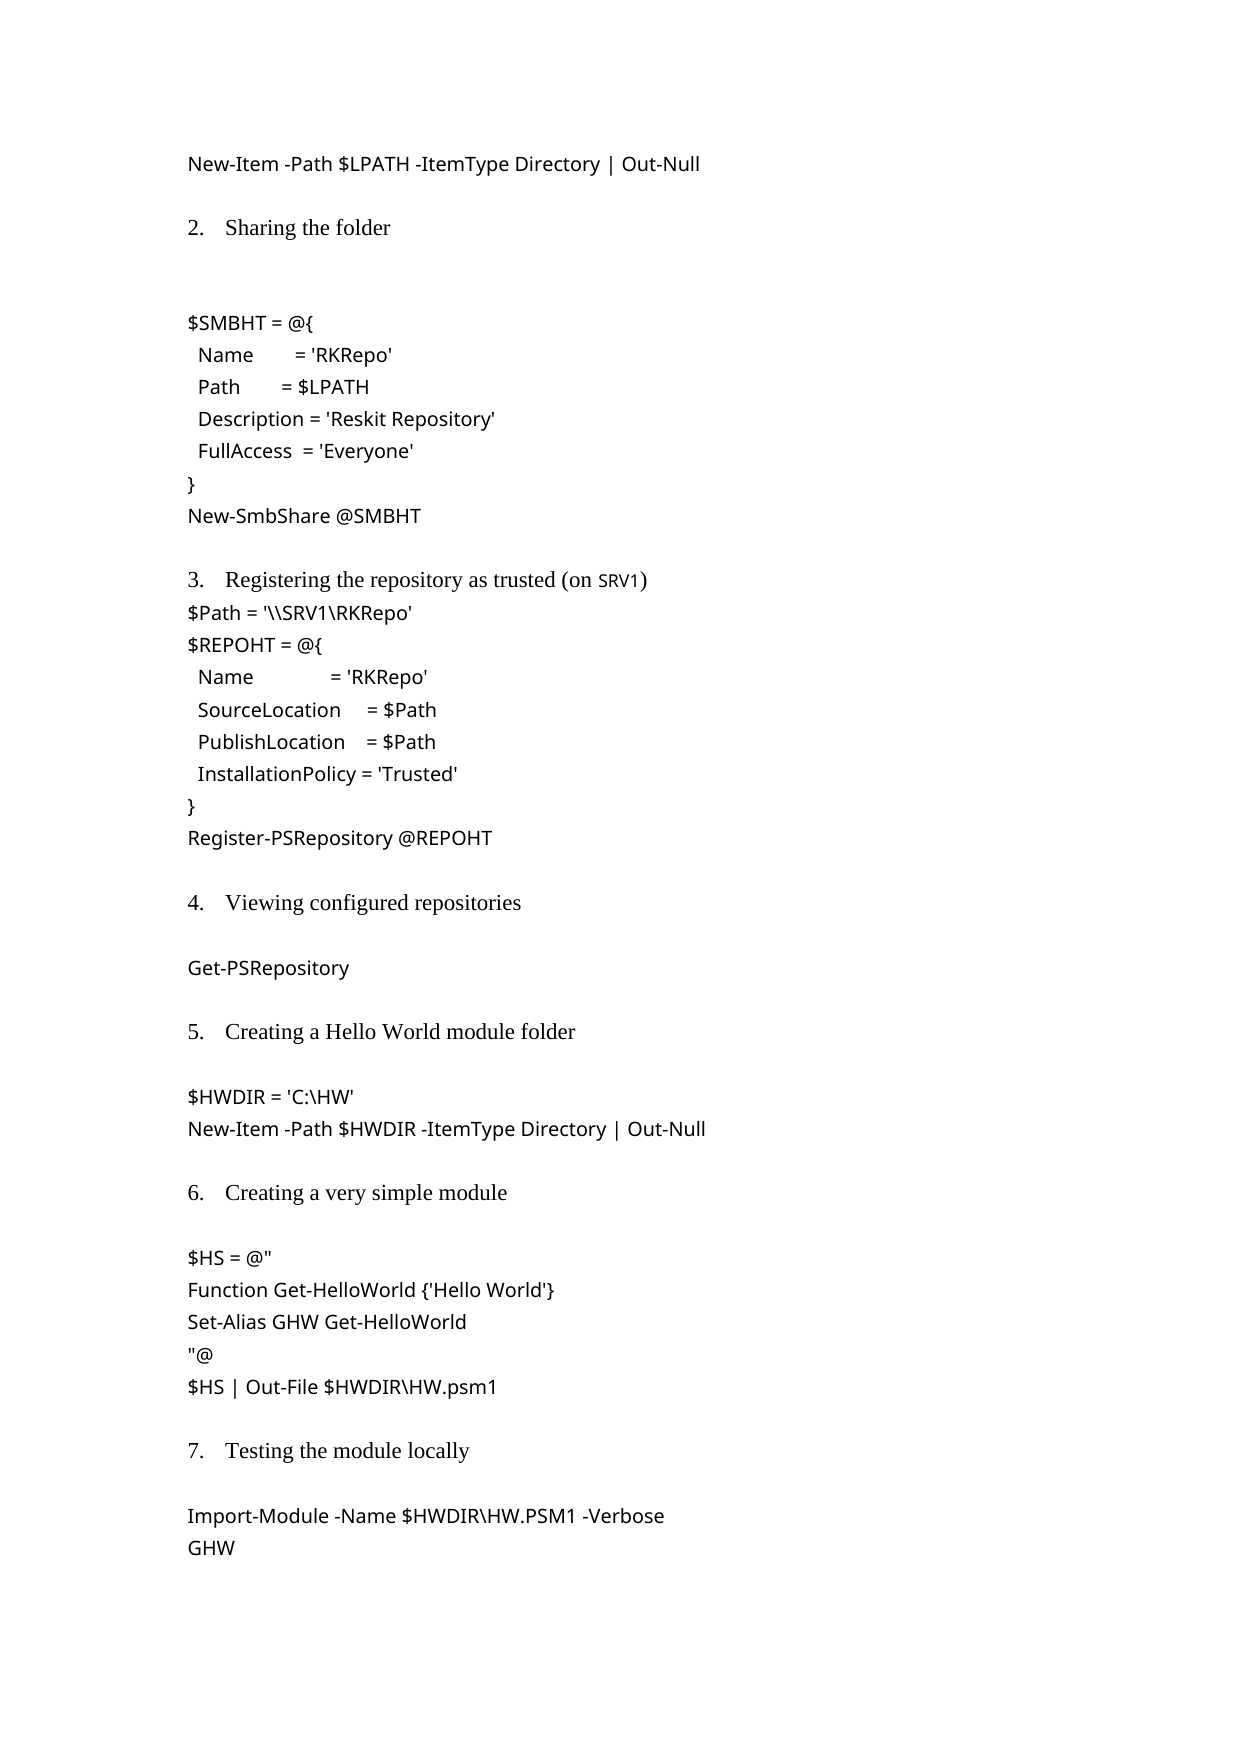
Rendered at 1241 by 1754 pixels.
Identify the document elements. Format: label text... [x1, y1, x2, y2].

text Import-Module -Name $HWDIR\HW.PSM1 -Verbose [187, 1502, 1090, 1529]
text PublishLocation = $Path [187, 728, 1090, 755]
text $REPOHT = @{ [187, 631, 1090, 658]
text Testing the module locally [187, 1437, 1053, 1464]
text "@ [187, 1341, 1090, 1368]
text Name = 'RKRepo' [187, 341, 1090, 368]
text SourceLocation = $Path [187, 696, 1090, 723]
text $HS | Out-File $HWDIR\HW.psm1 [187, 1373, 1090, 1400]
text Viewing configured repositories [187, 889, 1053, 915]
text Function Get-HelloWorld {'Hello World'} [187, 1276, 1090, 1303]
text GHW [187, 1534, 1090, 1561]
text InstallationPolicy = 'Trusted' [187, 760, 1090, 787]
text Set-Alias GHW Get-HelloWorld [187, 1309, 1090, 1336]
text $Path = '\\SRV1\RKRepo' [187, 599, 1090, 626]
text Name = 'RKRepo' [187, 664, 1090, 691]
text $HS = @" [187, 1244, 1090, 1271]
text Path = $LPATH [187, 373, 1090, 400]
text Description = 'Reskit Repository' [187, 406, 1090, 432]
text Get-PSRepository [187, 954, 1090, 981]
text New-SmbShare @SMBHT [187, 502, 1090, 529]
text Sharing the folder [187, 214, 1053, 241]
text New-Item -Path $HWDIR -ItemType Directory | Out-Null [187, 1115, 1090, 1142]
text Creating a Hello World module folder [187, 1018, 1053, 1044]
text Register-PSRepository @REPOHT [187, 824, 1090, 852]
text $HWDIR = 'C:\HW' [187, 1083, 1090, 1110]
text Registering the repository as trusted (on SRV1) [187, 566, 1053, 593]
text $SMBHT = @{ [187, 309, 1090, 336]
text Creating a very simple module [187, 1179, 1053, 1206]
text } [187, 792, 1090, 819]
text FullAccess = 'Everyone' [187, 438, 1090, 465]
text } [187, 470, 1090, 497]
text New-Item -Path $LPATH -ItemType Directory | Out-Null [187, 150, 1090, 177]
